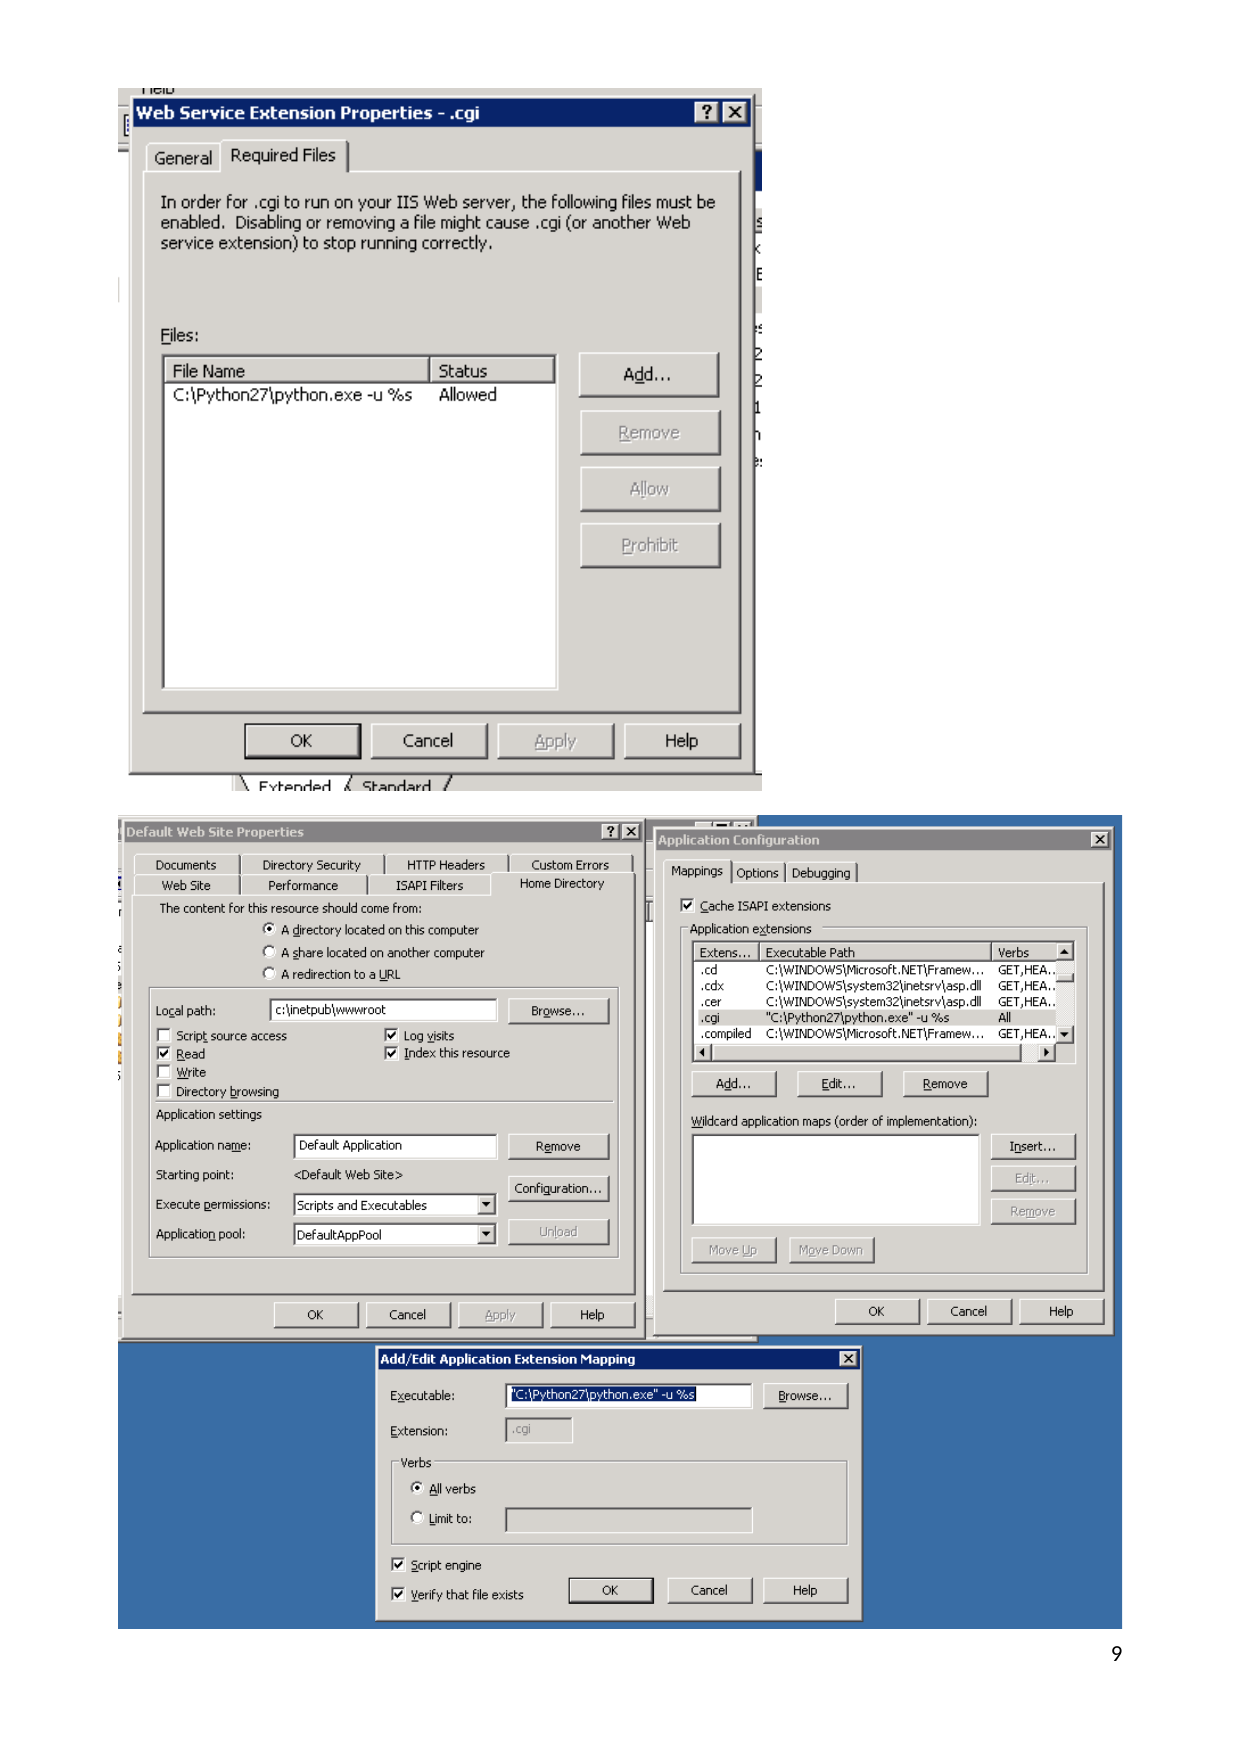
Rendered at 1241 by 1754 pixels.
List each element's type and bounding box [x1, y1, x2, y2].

picture [118, 88, 762, 791]
picture [118, 815, 1123, 1629]
